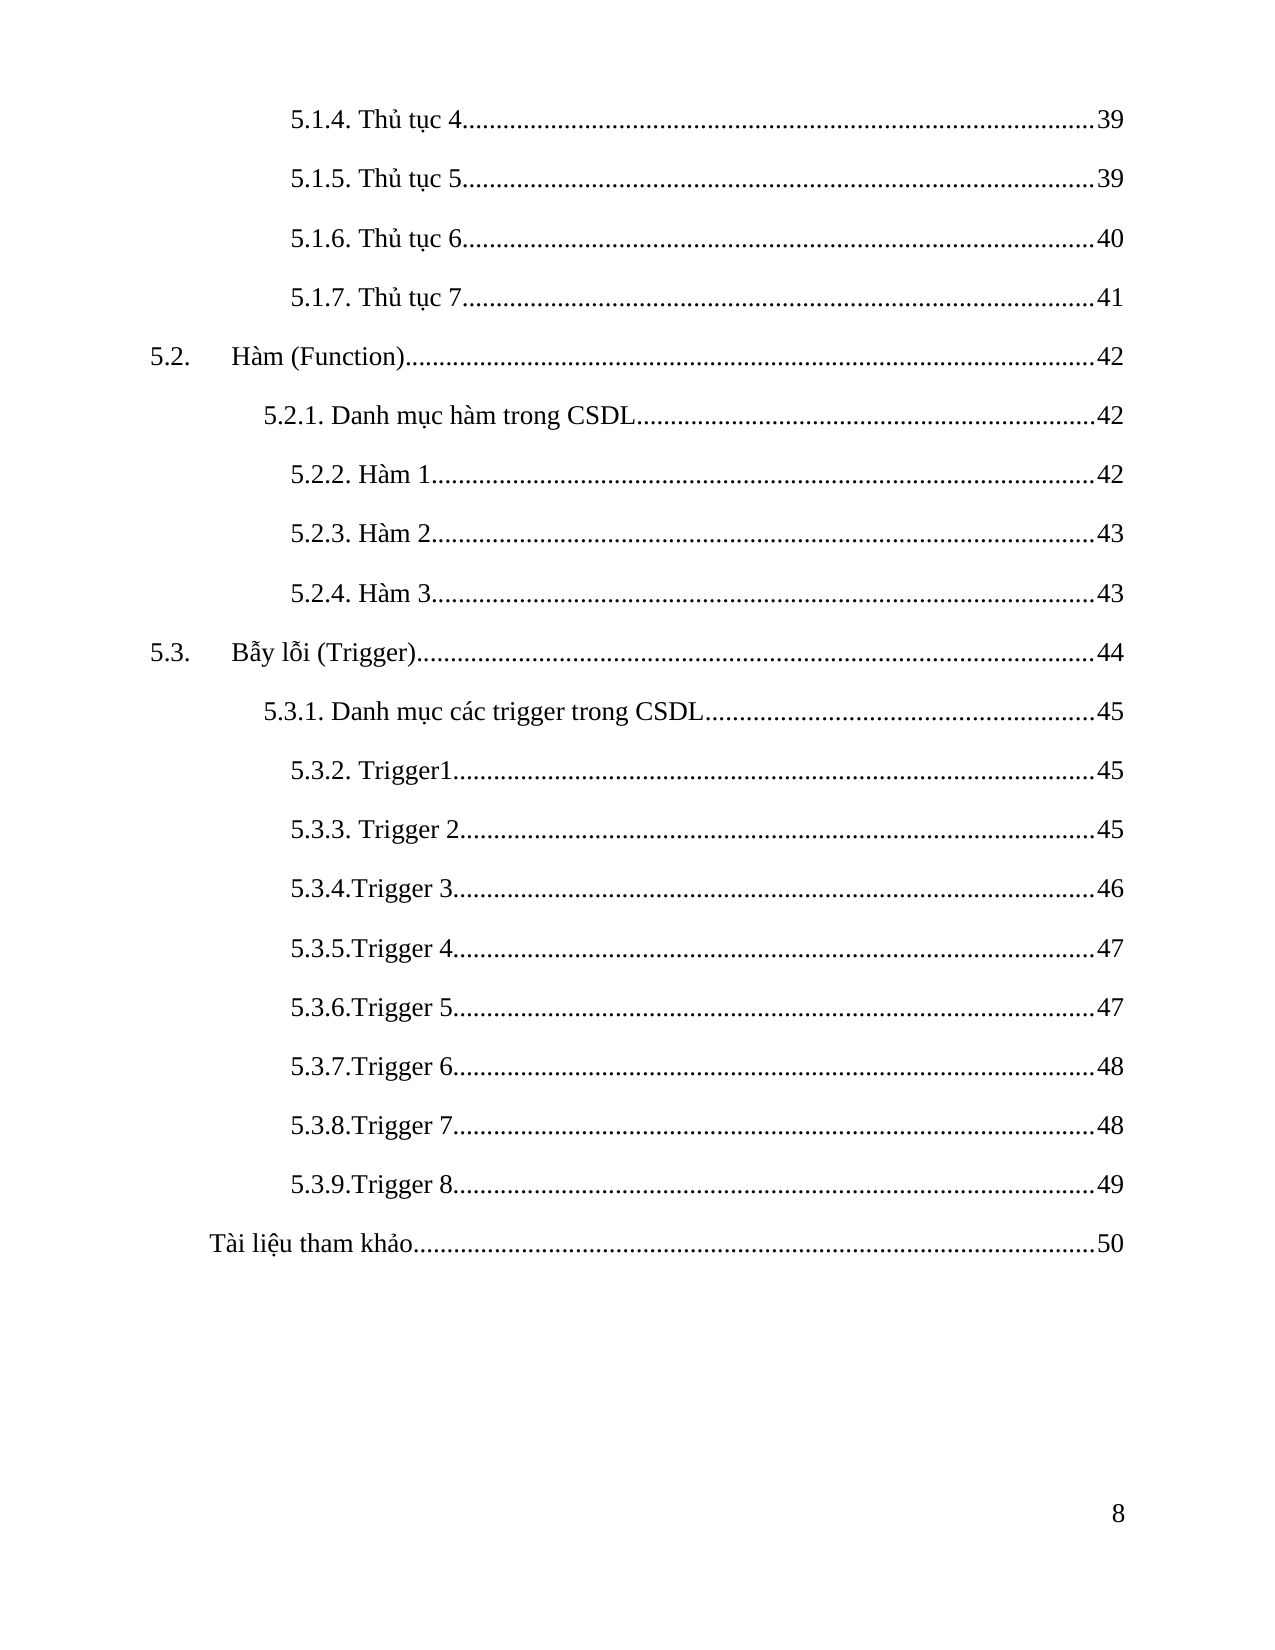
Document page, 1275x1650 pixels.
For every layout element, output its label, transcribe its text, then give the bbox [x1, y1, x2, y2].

text 5.1.4. Thủ tục 4 39 [231, 103, 1125, 134]
text 5.3.2. Trigger1 45 [231, 754, 1125, 785]
text 5.3.6.Trigger 5 47 [231, 991, 1125, 1022]
text 5.3.9.Trigger 8 49 [231, 1168, 1125, 1199]
text Tài liệu tham khảo 50 [150, 1228, 1125, 1259]
text 5.2.4. Hàm 3 43 [231, 577, 1125, 608]
text 5.3.7.Trigger 6 48 [231, 1050, 1125, 1081]
text 5.2. Hàm (Function) 42 [150, 340, 1125, 371]
text 5.3. Bẫy lỗi (Trigger) 44 [150, 636, 1125, 667]
text 5.1.6. Thủ tục 6 40 [231, 222, 1125, 253]
text 5.3.4.Trigger 3 46 [231, 873, 1125, 904]
text 5.1.5. Thủ tục 5 39 [231, 163, 1125, 194]
text 5.2.2. Hàm 1 42 [231, 458, 1125, 489]
text 5.3.1. Danh mục các trigger trong CSDL 45 [204, 695, 1125, 726]
text 5.3.5.Trigger 4 47 [231, 932, 1125, 963]
text 5.3.8.Trigger 7 48 [231, 1109, 1125, 1140]
text 5.2.1. Danh mục hàm trong CSDL 42 [204, 399, 1125, 430]
text 5.1.7. Thủ tục 7 41 [231, 281, 1125, 312]
text 5.2.3. Hàm 2 43 [231, 518, 1125, 549]
text 5.3.3. Trigger 2 45 [231, 813, 1125, 844]
